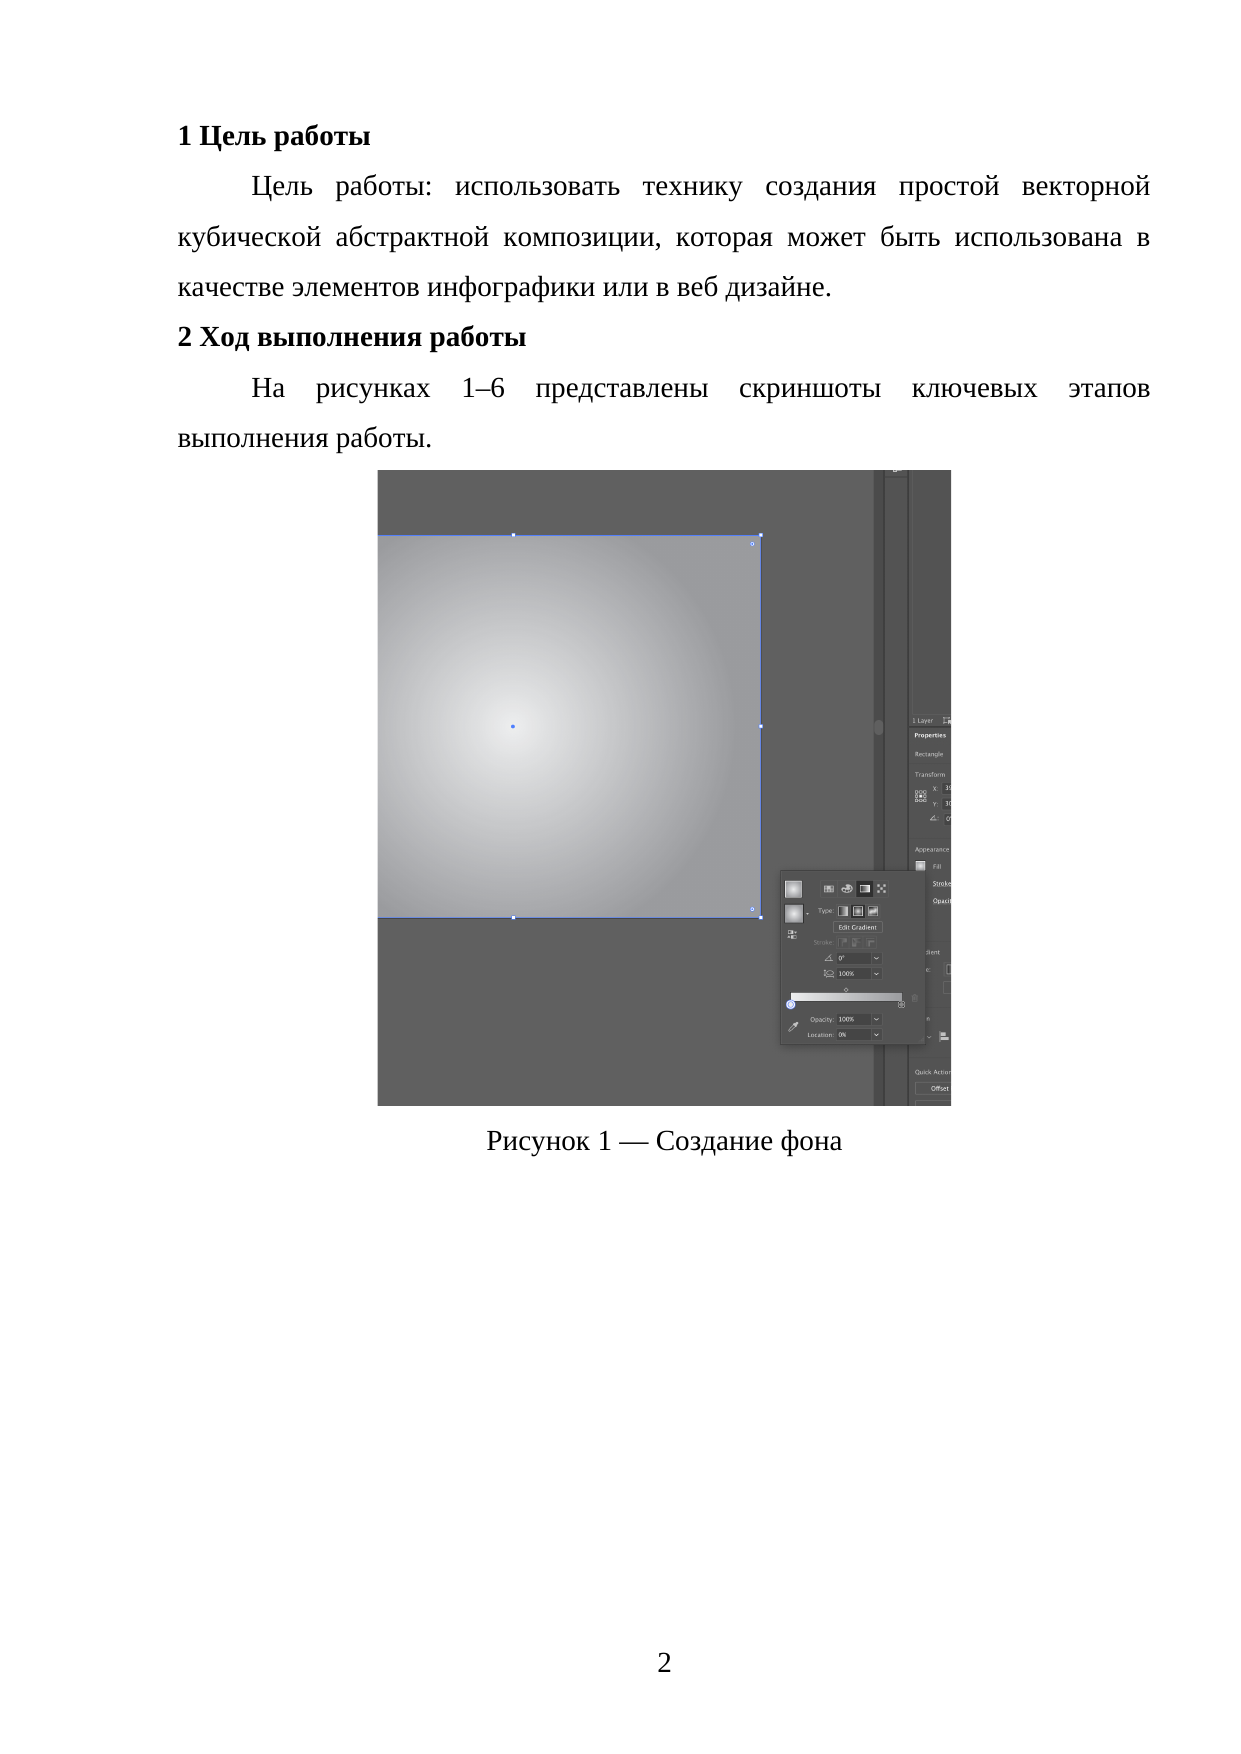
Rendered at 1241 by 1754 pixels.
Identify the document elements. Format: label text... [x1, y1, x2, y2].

picture [377, 470, 952, 1106]
text Цель работы [177, 118, 1152, 152]
text Цель работы: использовать технику создания простой векторной кубической абстрактной композиции, которая может быть использована в качестве элементов инфографики или в веб дизайне. [177, 168, 1152, 303]
text На рисунках 1–6 представлены скриншоты ключевых этапов выполнения работы. [177, 370, 1152, 453]
text Ход выполнения работы [177, 319, 1152, 353]
